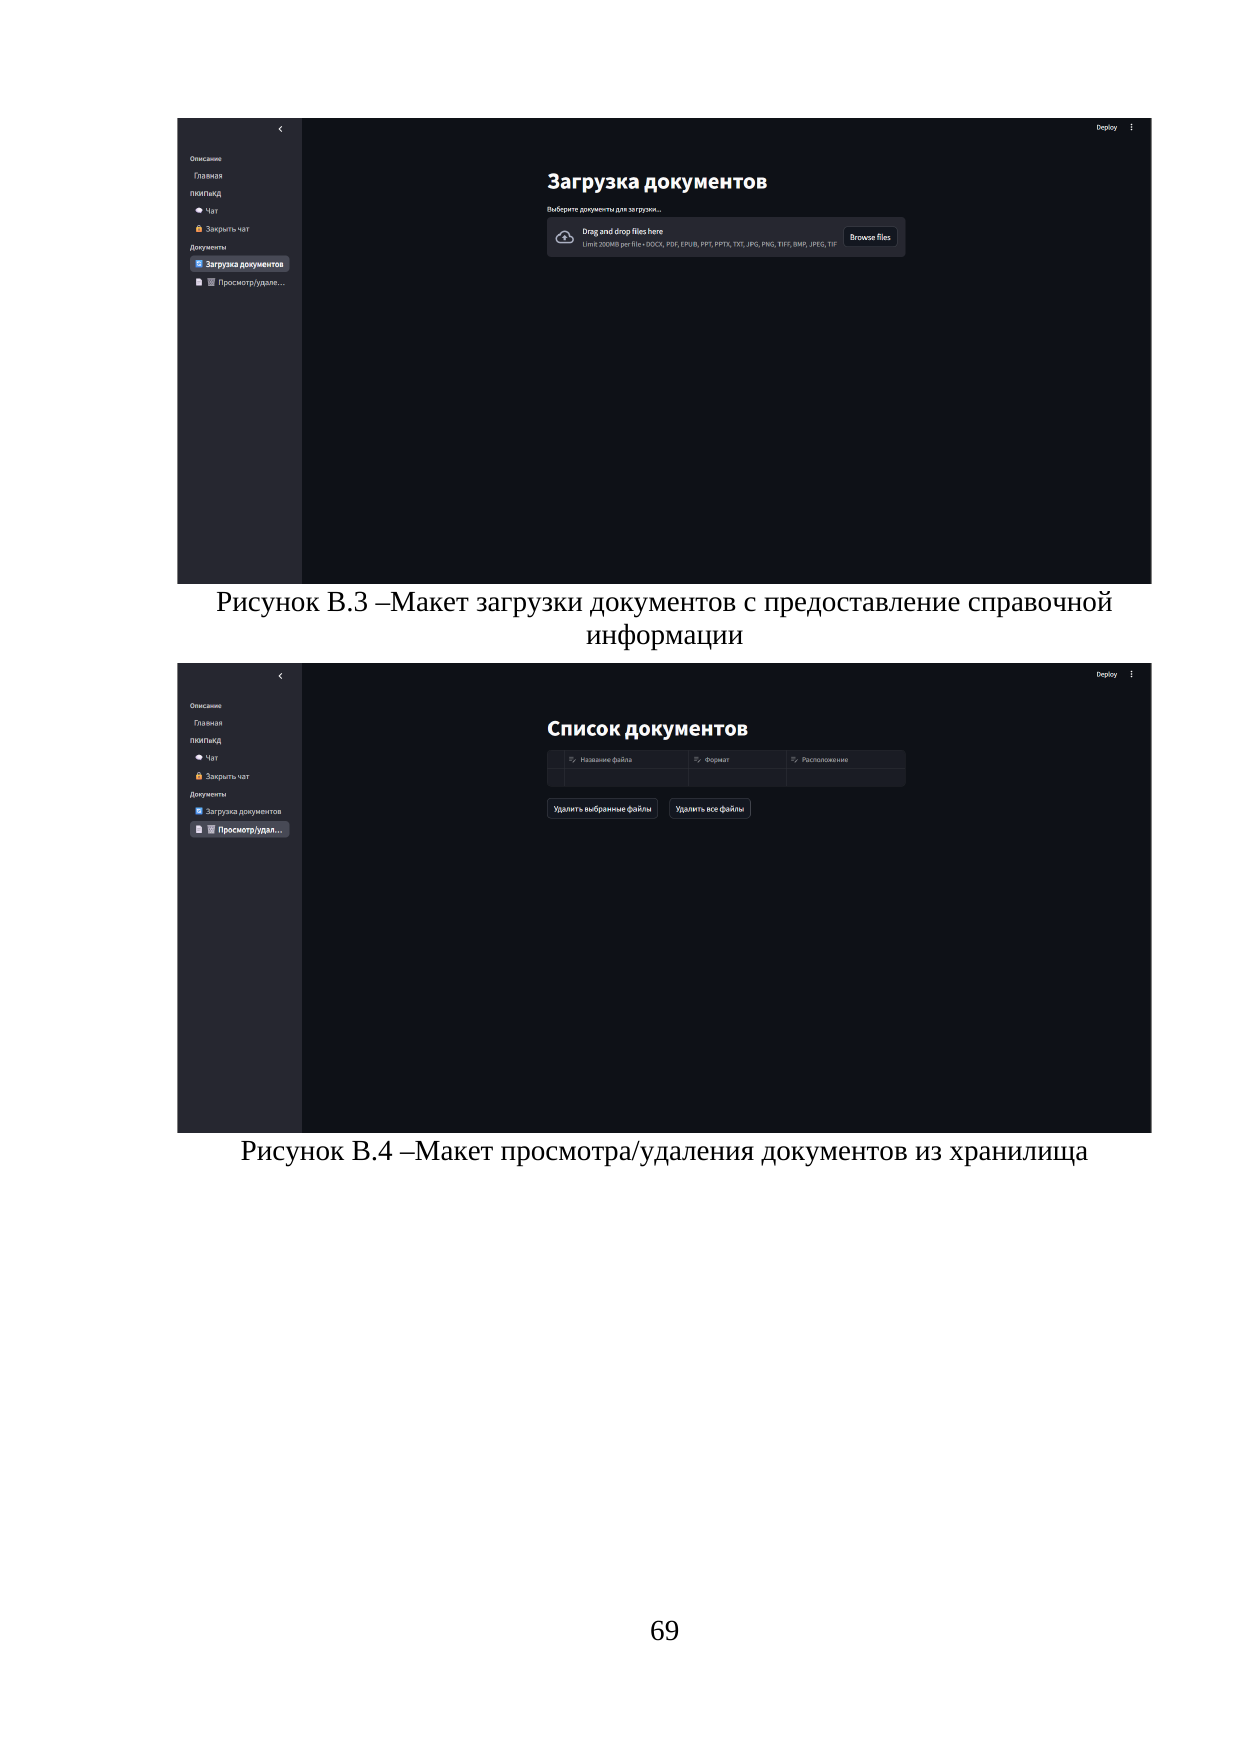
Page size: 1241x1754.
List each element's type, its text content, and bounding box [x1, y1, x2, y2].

picture [177, 663, 1152, 1133]
text Рисунок В.3 –Макет загрузки документов с предоставление справочной информации [177, 584, 1152, 651]
text Рисунок В.4 –Макет просмотра/удаления документов из хранилища [177, 1133, 1152, 1166]
picture [177, 118, 1152, 584]
